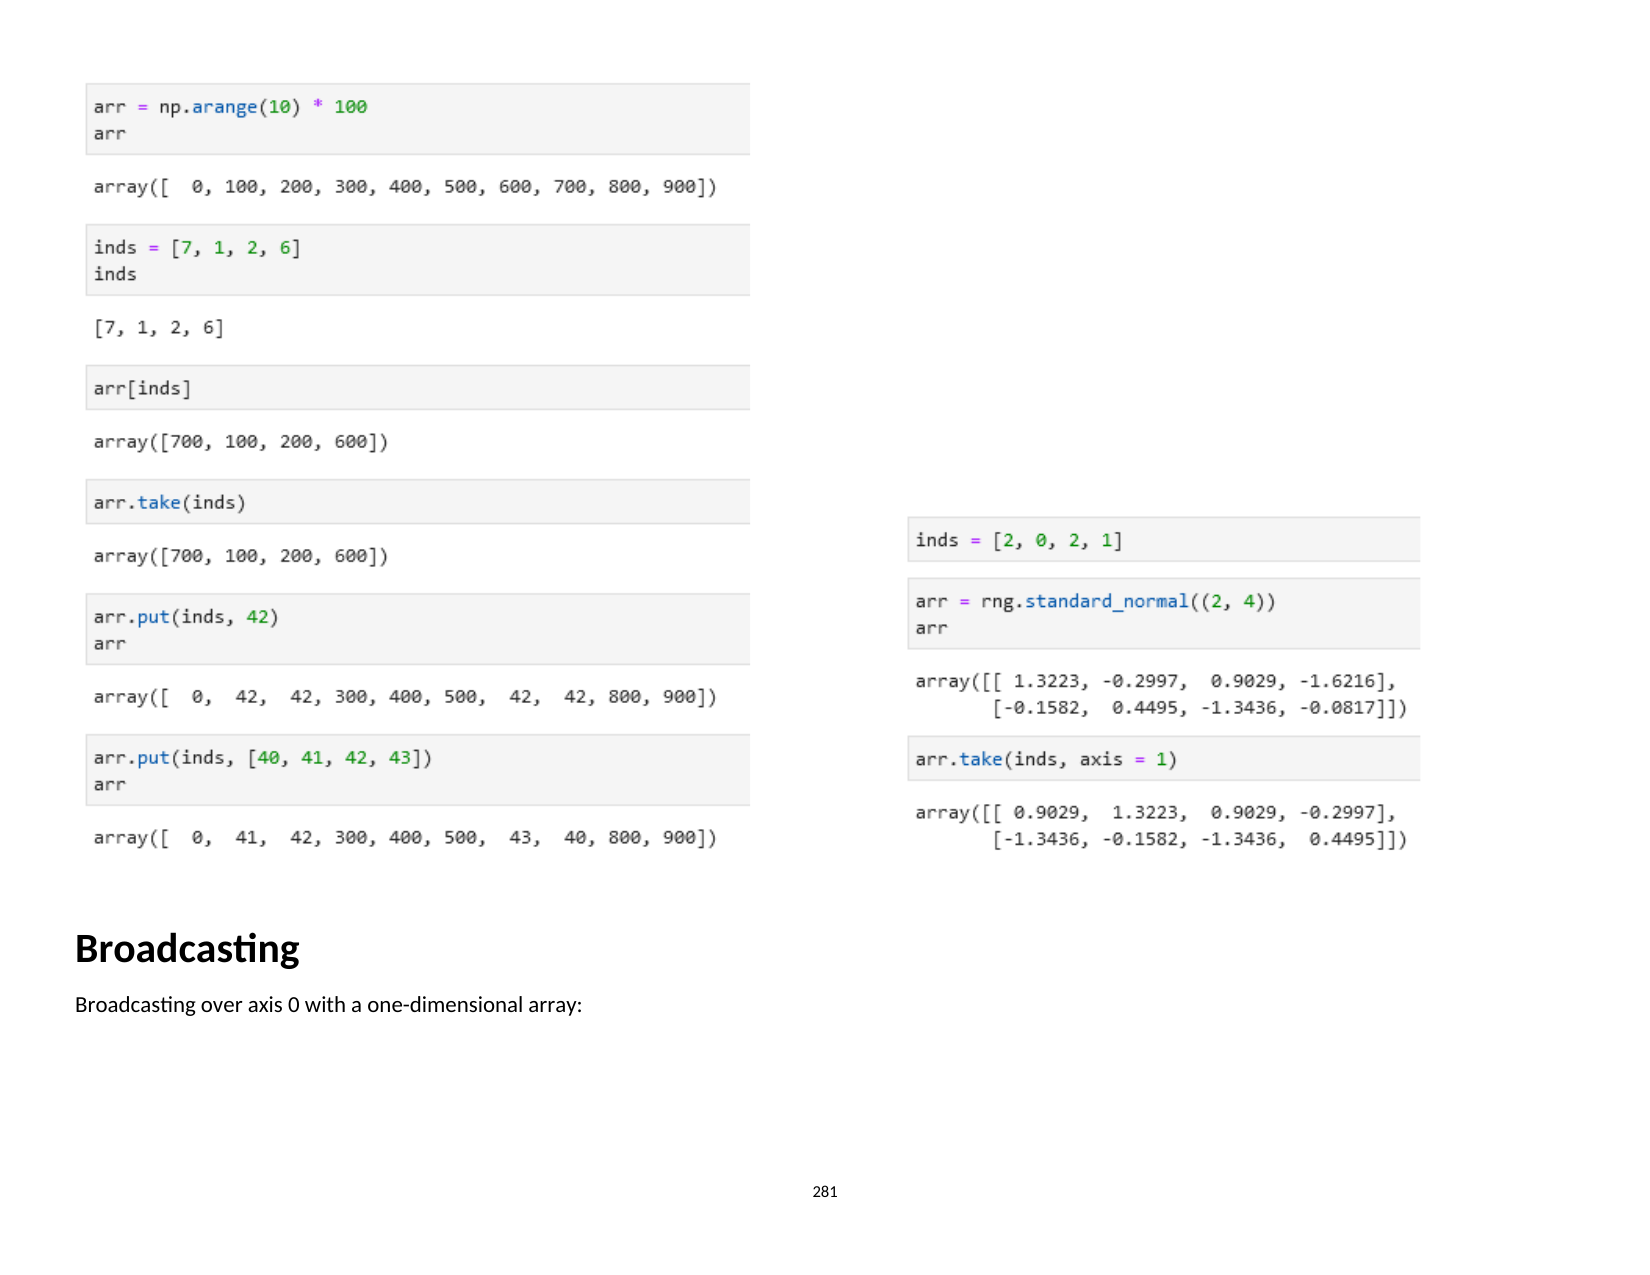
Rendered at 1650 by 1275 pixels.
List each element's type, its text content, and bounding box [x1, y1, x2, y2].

picture [75, 75, 750, 861]
text Broadcasting [75, 922, 1575, 973]
text Broadcasting over axis 0 with a one-dimensional array: [75, 990, 1575, 1018]
picture [900, 509, 1421, 861]
